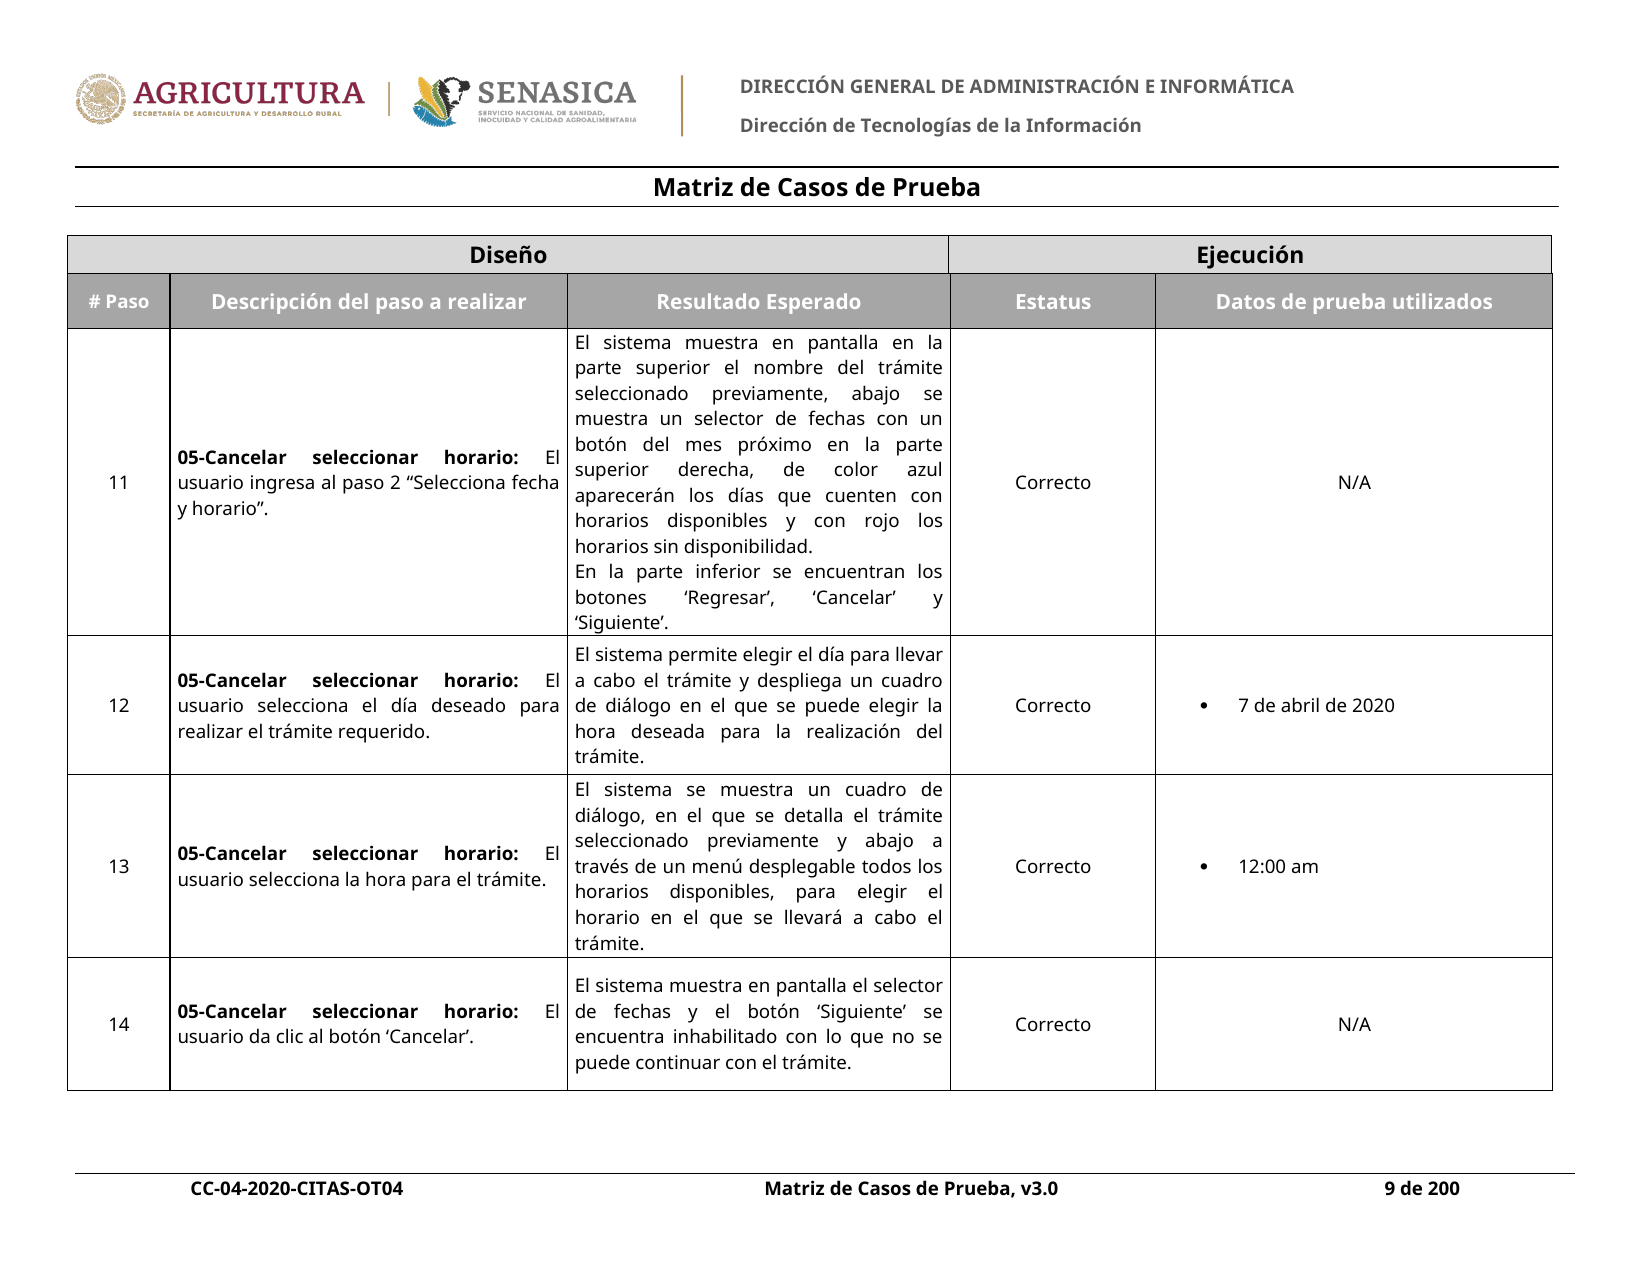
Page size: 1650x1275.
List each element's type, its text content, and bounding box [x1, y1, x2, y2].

picture [75, 73, 637, 127]
table_cell N/A [1156, 958, 1552, 1090]
table_cell # Paso [68, 274, 169, 328]
table_header Diseño [68, 236, 948, 273]
table_cell Correcto [951, 775, 1155, 957]
table_cell El sistema permite elegir el día para llevar a cabo el trámite y despliega un cuadro de diálogo en el que se puede elegir la hora deseada para la realización del trámite. [568, 636, 950, 774]
table_cell Correcto [951, 958, 1155, 1090]
table_header Ejecución [949, 236, 1551, 273]
table_cell El sistema se muestra un cuadro de diálogo, en el que se detalla el trámite seleccionado previamente y abajo a través de un menú desplegable todos los horarios disponibles, para elegir el horario en el que se llevará a cabo el trámite. [568, 775, 950, 957]
table_cell 7 de abril de 2020 [1156, 636, 1552, 774]
table_cell 14 [68, 958, 169, 1090]
table_cell 13 [68, 775, 169, 957]
table_cell Correcto [951, 636, 1155, 774]
table_cell 05-Cancelar seleccionar horario: El usuario selecciona el día deseado para realizar el trámite requerido. [171, 636, 567, 774]
table_cell N/A [1156, 329, 1552, 635]
table_cell 05-Cancelar seleccionar horario: El usuario ingresa al paso 2 “Selecciona fecha y horario”. [171, 329, 567, 635]
table_cell Correcto [951, 329, 1155, 635]
table_cell 12:00 am [1156, 775, 1552, 957]
table_cell 11 [68, 329, 169, 635]
table_cell Datos de prueba utilizados [1156, 274, 1552, 328]
table_cell 12 [68, 636, 169, 774]
table_cell Resultado Esperado [568, 274, 950, 328]
table_cell El sistema muestra en pantalla el selector de fechas y el botón ‘Siguiente’ se encuentra inhabilitado con lo que no se puede continuar con el trámite. [568, 958, 950, 1090]
table_cell 05-Cancelar seleccionar horario: El usuario selecciona la hora para el trámite. [171, 775, 567, 957]
table_cell 05-Cancelar seleccionar horario: El usuario da clic al botón ‘Cancelar’. [171, 958, 567, 1090]
table_cell Descripción del paso a realizar [171, 274, 567, 328]
table_cell Estatus [951, 274, 1155, 328]
table_cell El sistema muestra en pantalla en la parte superior el nombre del trámite seleccionado previamente, abajo se muestra un selector de fechas con un botón del mes próximo en la parte superior derecha, de color azul aparecerán los días que cuenten con horarios disponibles y con rojo los horarios sin disponibilidad. En la parte inferior se encuentran los botones ‘Regresar’, ‘Cancelar’ y ‘Siguiente’. [568, 329, 950, 635]
